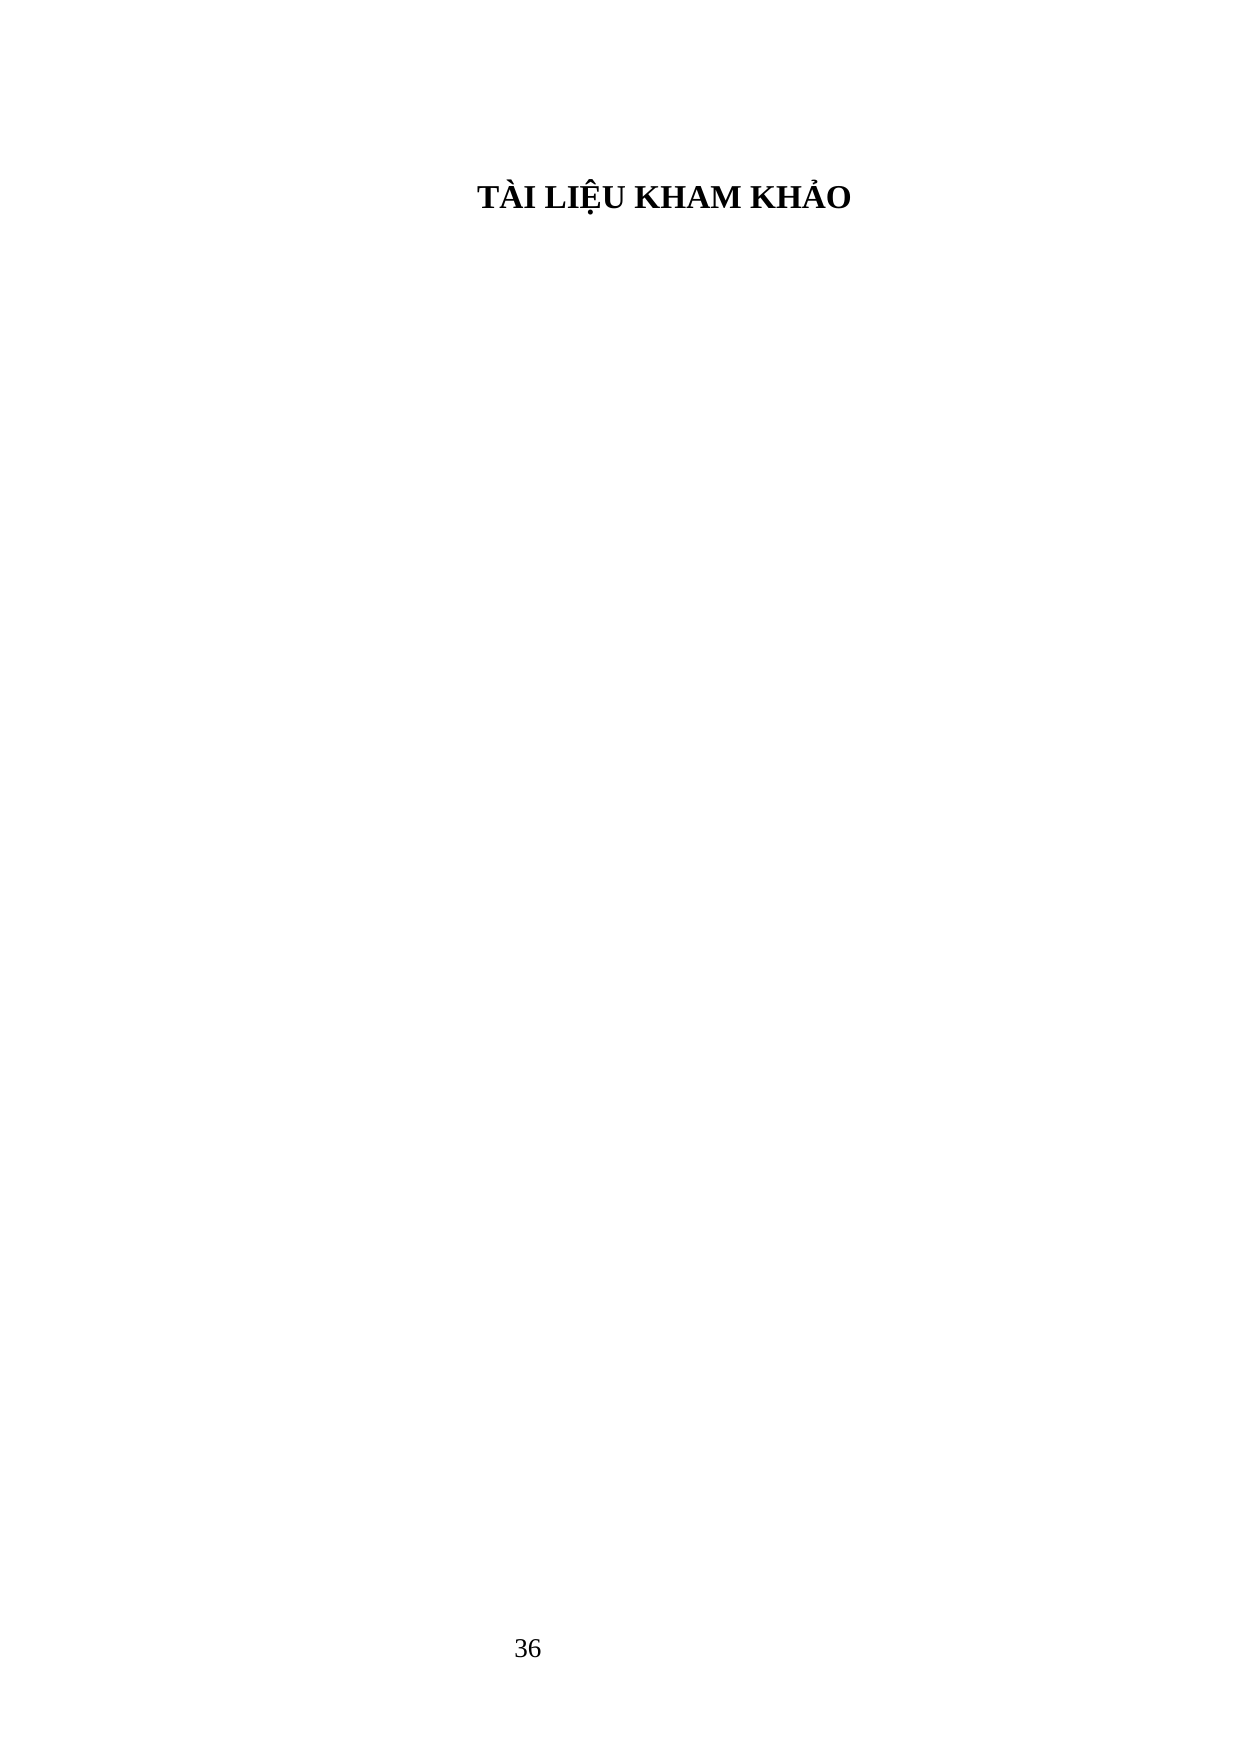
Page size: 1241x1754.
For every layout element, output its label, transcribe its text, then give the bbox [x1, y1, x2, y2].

subtitle TÀI LIỆU KHAM KHẢO [207, 177, 1122, 216]
